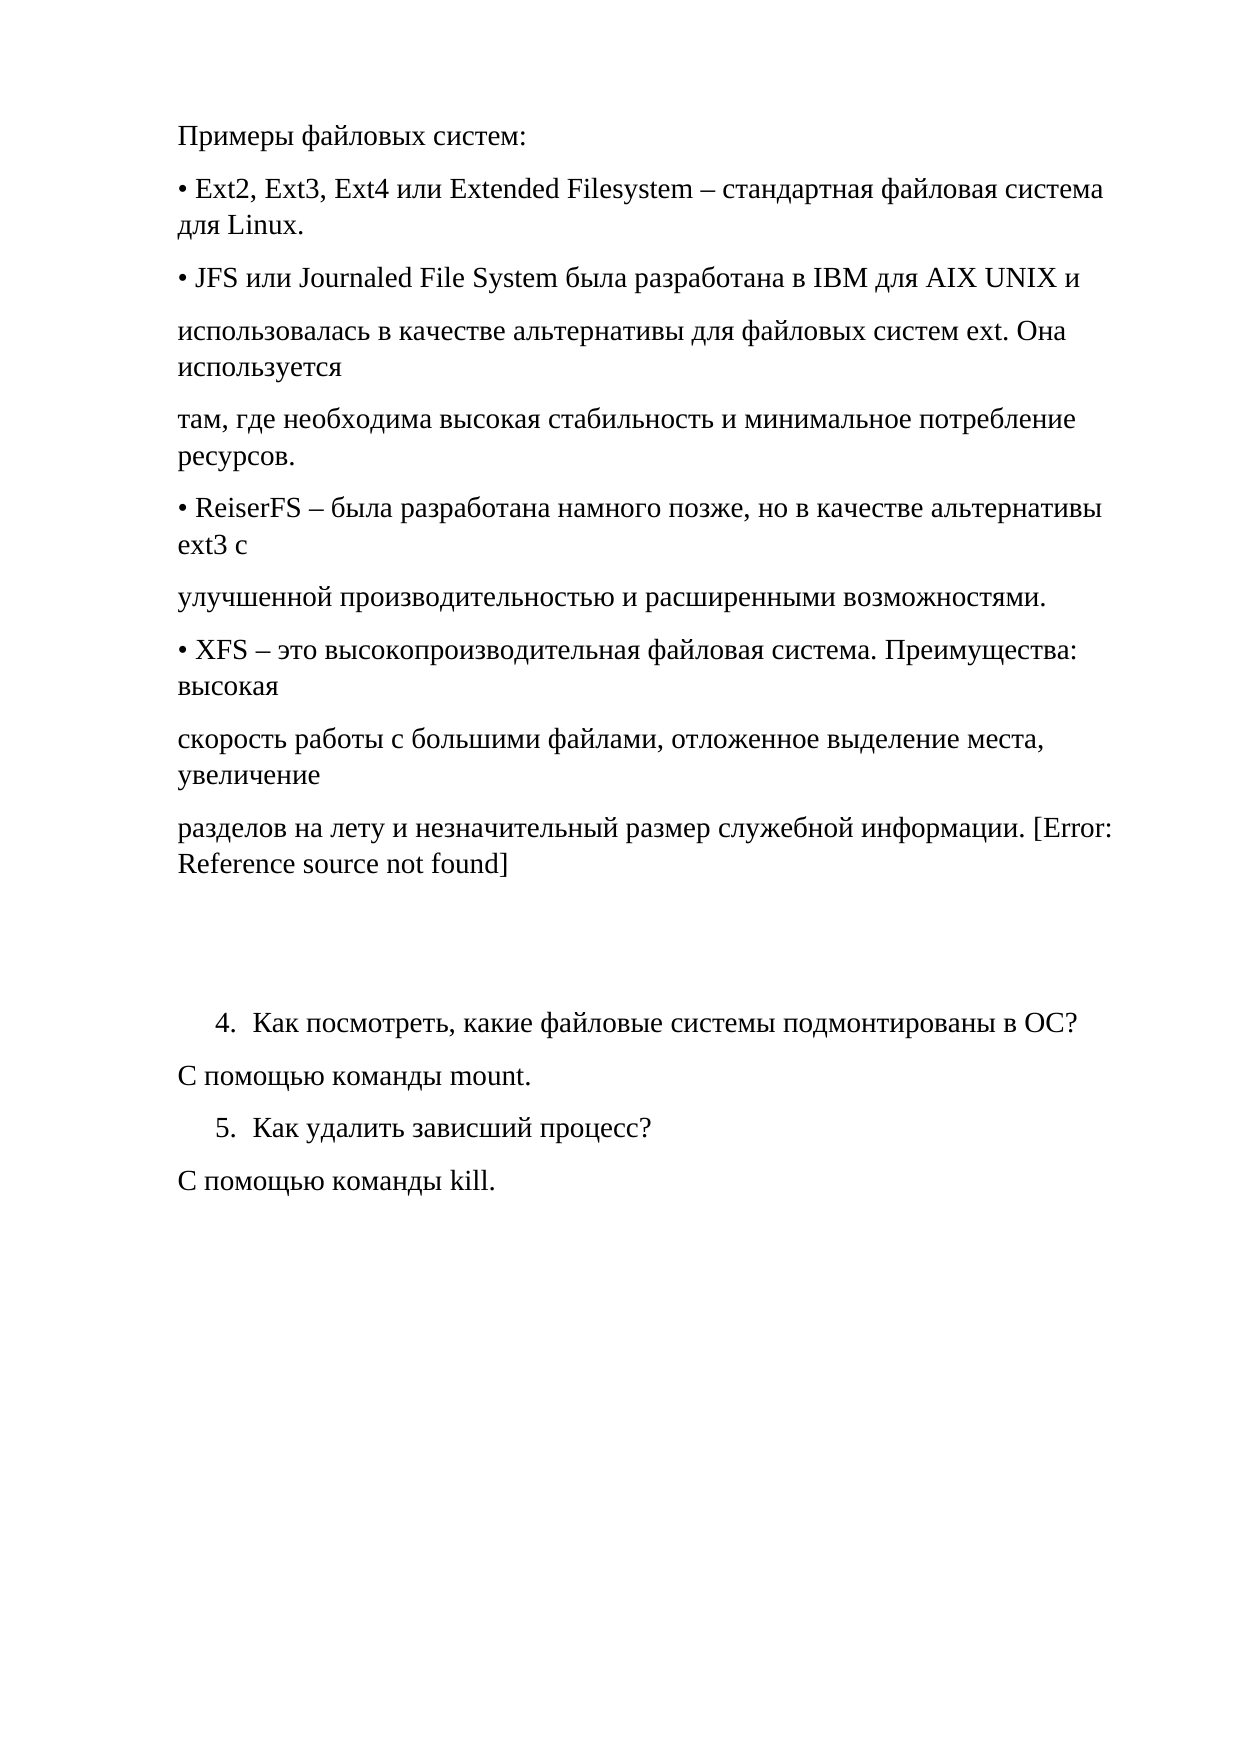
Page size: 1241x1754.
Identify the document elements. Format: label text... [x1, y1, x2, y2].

text • Ext2, Ext3, Ext4 или Extended Filesystem – стандартная файловая система для Linux. [177, 171, 1152, 241]
list Как посмотреть, какие файловые системы подмонтированы в ОС? [215, 1005, 1152, 1038]
text Примеры файловых систем: [177, 118, 1152, 152]
text там, где необходима высокая стабильность и минимальное потребление ресурсов. [177, 402, 1152, 471]
text • JFS или Journaled File System была разработана в IBM для AIX UNIX и [177, 260, 1152, 293]
text С помощью команды kill. [177, 1163, 1152, 1197]
text использовалась в качестве альтернативы для файловых систем ext. Она используется [177, 313, 1152, 382]
text скорость работы с большими файлами, отложенное выделение места, увеличение [177, 721, 1152, 791]
text С помощью команды mount. [177, 1058, 1152, 1091]
text улучшенной производительностью и расширенными возможностями. [177, 579, 1152, 613]
list Как удалить зависший процесс? [215, 1111, 1152, 1144]
text • XFS – это высокопроизводительная файловая система. Преимущества: высокая [177, 632, 1152, 702]
text • ReiserFS – была разработана намного позже, но в качестве альтернативы ext3 с [177, 491, 1152, 560]
